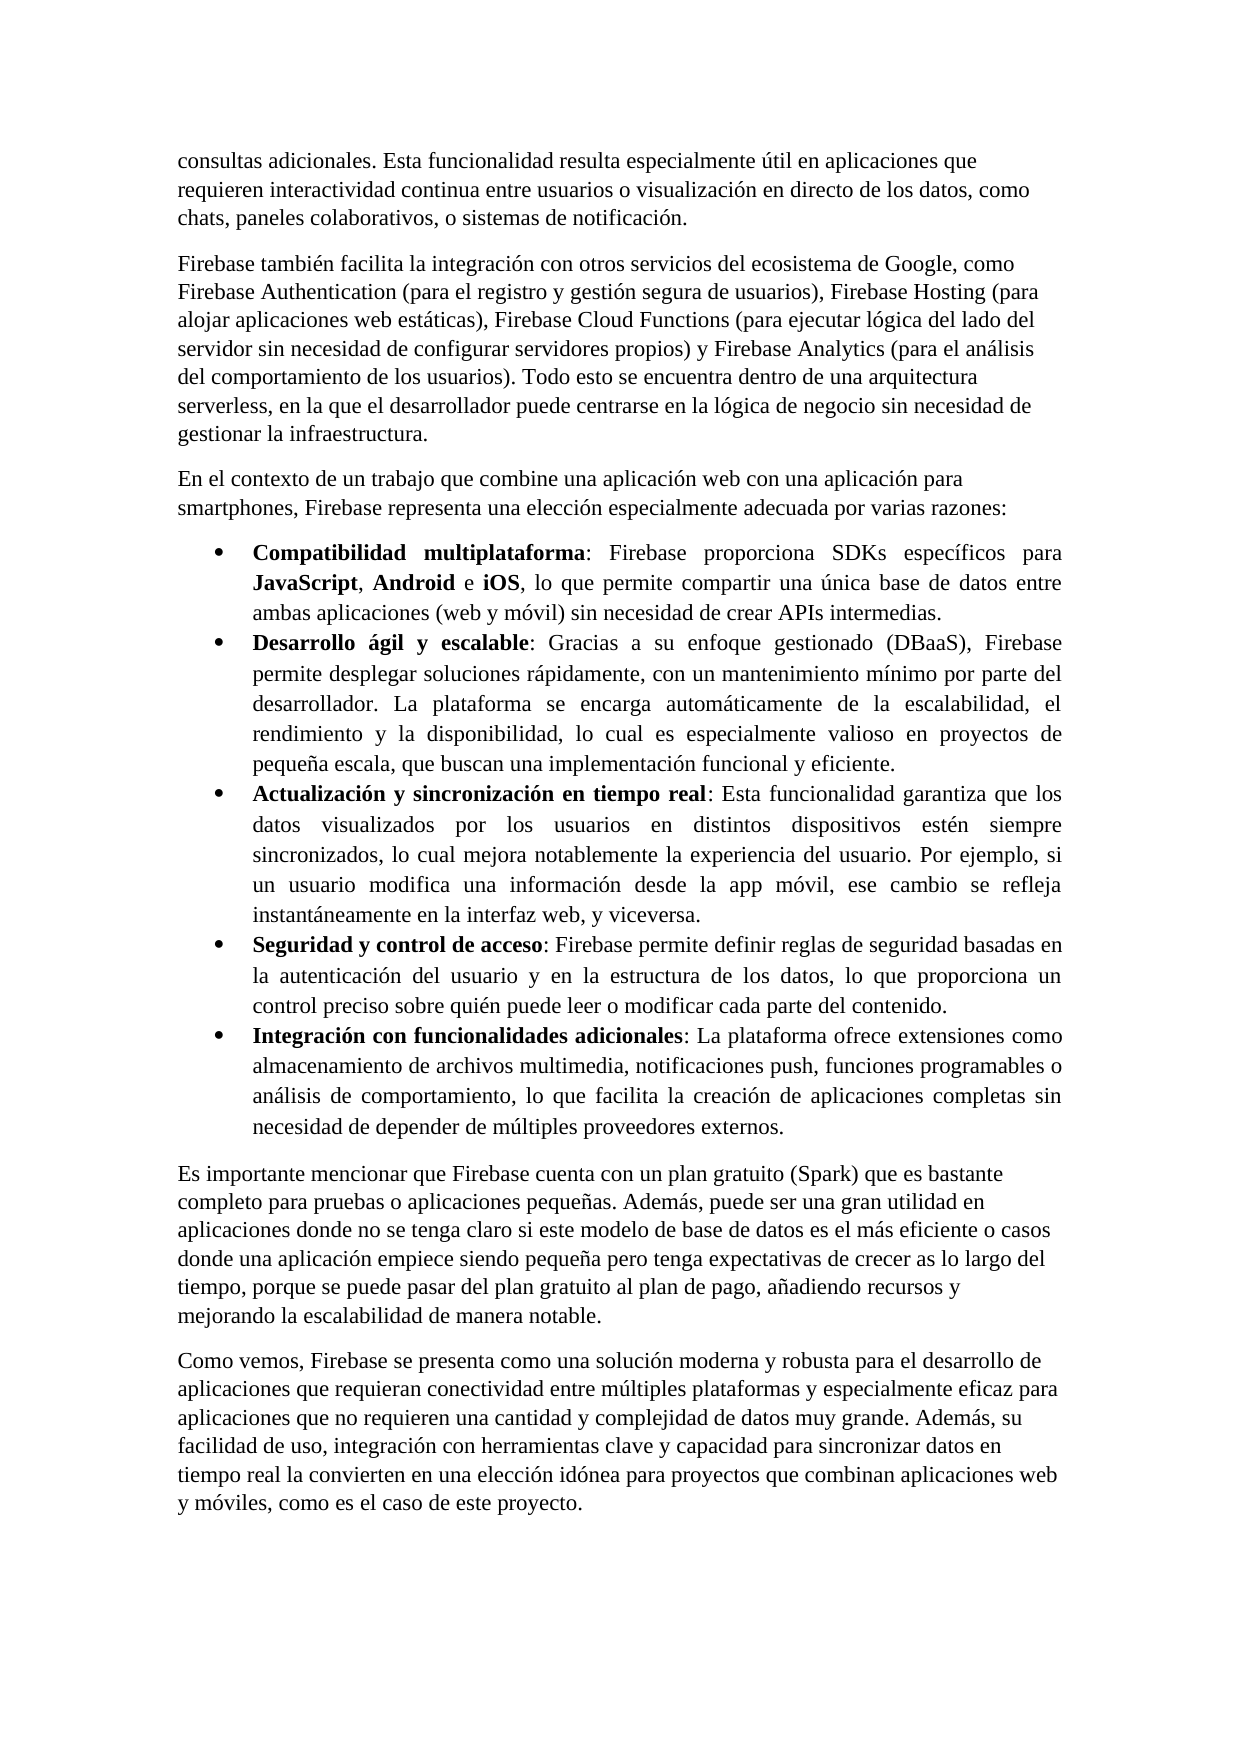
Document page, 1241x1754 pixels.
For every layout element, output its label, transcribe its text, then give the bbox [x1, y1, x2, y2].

list Actualización y sincronización en tiempo real: Esta funcionalidad garantiza que los datos visualizados por los usuarios en distintos dispositivos estén siempre sincronizados, lo cual mejora notablemente la experiencia del usuario. Por ejemplo, si un usuario modifica una información desde la app móvil, ese cambio se refleja instantáneamente en la interfaz web, y viceversa. [215, 781, 1063, 928]
list Compatibilidad multiplataforma: Firebase proporciona SDKs específicos para JavaScript, Android e iOS, lo que permite compartir una única base de datos entre ambas aplicaciones (web y móvil) sin necesidad de crear APIs intermedias. [215, 539, 1063, 626]
list Desarrollo ágil y escalable: Gracias a su enfoque gestionado (DBaaS), Firebase permite desplegar soluciones rápidamente, con un mantenimiento mínimo por parte del desarrollador. La plataforma se encarga automáticamente de la escalabilidad, el rendimiento y la disponibilidad, lo cual es especialmente valioso en proyectos de pequeña escala, que buscan una implementación funcional y eficiente. [215, 629, 1063, 777]
list Integración con funcionalidades adicionales: La plataforma ofrece extensiones como almacenamiento de archivos multimedia, notificaciones push, funciones programables o análisis de comportamiento, lo que facilita la creación de aplicaciones completas sin necesidad de depender de múltiples proveedores externos. [215, 1022, 1063, 1139]
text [177, 148, 1063, 231]
text Es importante mencionar que Firebase cuenta con un plan gratuito (Spark) que es bastante completo para pruebas o aplicaciones pequeñas. Además, puede ser una gran utilidad en aplicaciones donde no se tenga claro si este modelo de base de datos es el más eficiente o casos donde una aplicación empiece siendo pequeña pero tenga expectativas de crecer as lo largo del tiempo, porque se puede pasar del plan gratuito al plan de pago, añadiendo recursos y mejorando la escalabilidad de manera notable. [177, 1160, 1063, 1328]
list Seguridad y control de acceso: Firebase permite definir reglas de seguridad basadas en la autenticación del usuario y en la estructura de los datos, lo que proporciona un control preciso sobre quién puede leer o modificar cada parte del contenido. [215, 932, 1063, 1018]
text En el contexto de un trabajo que combine una aplicación web con una aplicación para smartphones, Firebase representa una elección especialmente adecuada por varias razones: [177, 465, 1063, 520]
text Firebase también facilita la integración con otros servicios del ecosistema de Google, como Firebase Authentication (para el registro y gestión segura de usuarios), Firebase Hosting (para alojar aplicaciones web estáticas), Firebase Cloud Functions (para ejecutar lógica del lado del servidor sin necesidad de configurar servidores propios) y Firebase Analytics (para el análisis del comportamiento de los usuarios). Todo esto se encuentra dentro de una arquitectura serverless, en la que el desarrollador puede centrarse en la lógica de negocio sin necesidad de gestionar la infraestructura. [177, 249, 1063, 447]
text Como vemos, Firebase se presenta como una solución moderna y robusta para el desarrollo de aplicaciones que requieran conectividad entre múltiples plataformas y especialmente eficaz para aplicaciones que no requieren una cantidad y complejidad de datos muy grande. Además, su facilidad de uso, integración con herramientas clave y capacidad para sincronizar datos en tiempo real la convierten en una elección idónea para proyectos que combinan aplicaciones web y móviles, como es el caso de este proyecto. [177, 1347, 1063, 1516]
